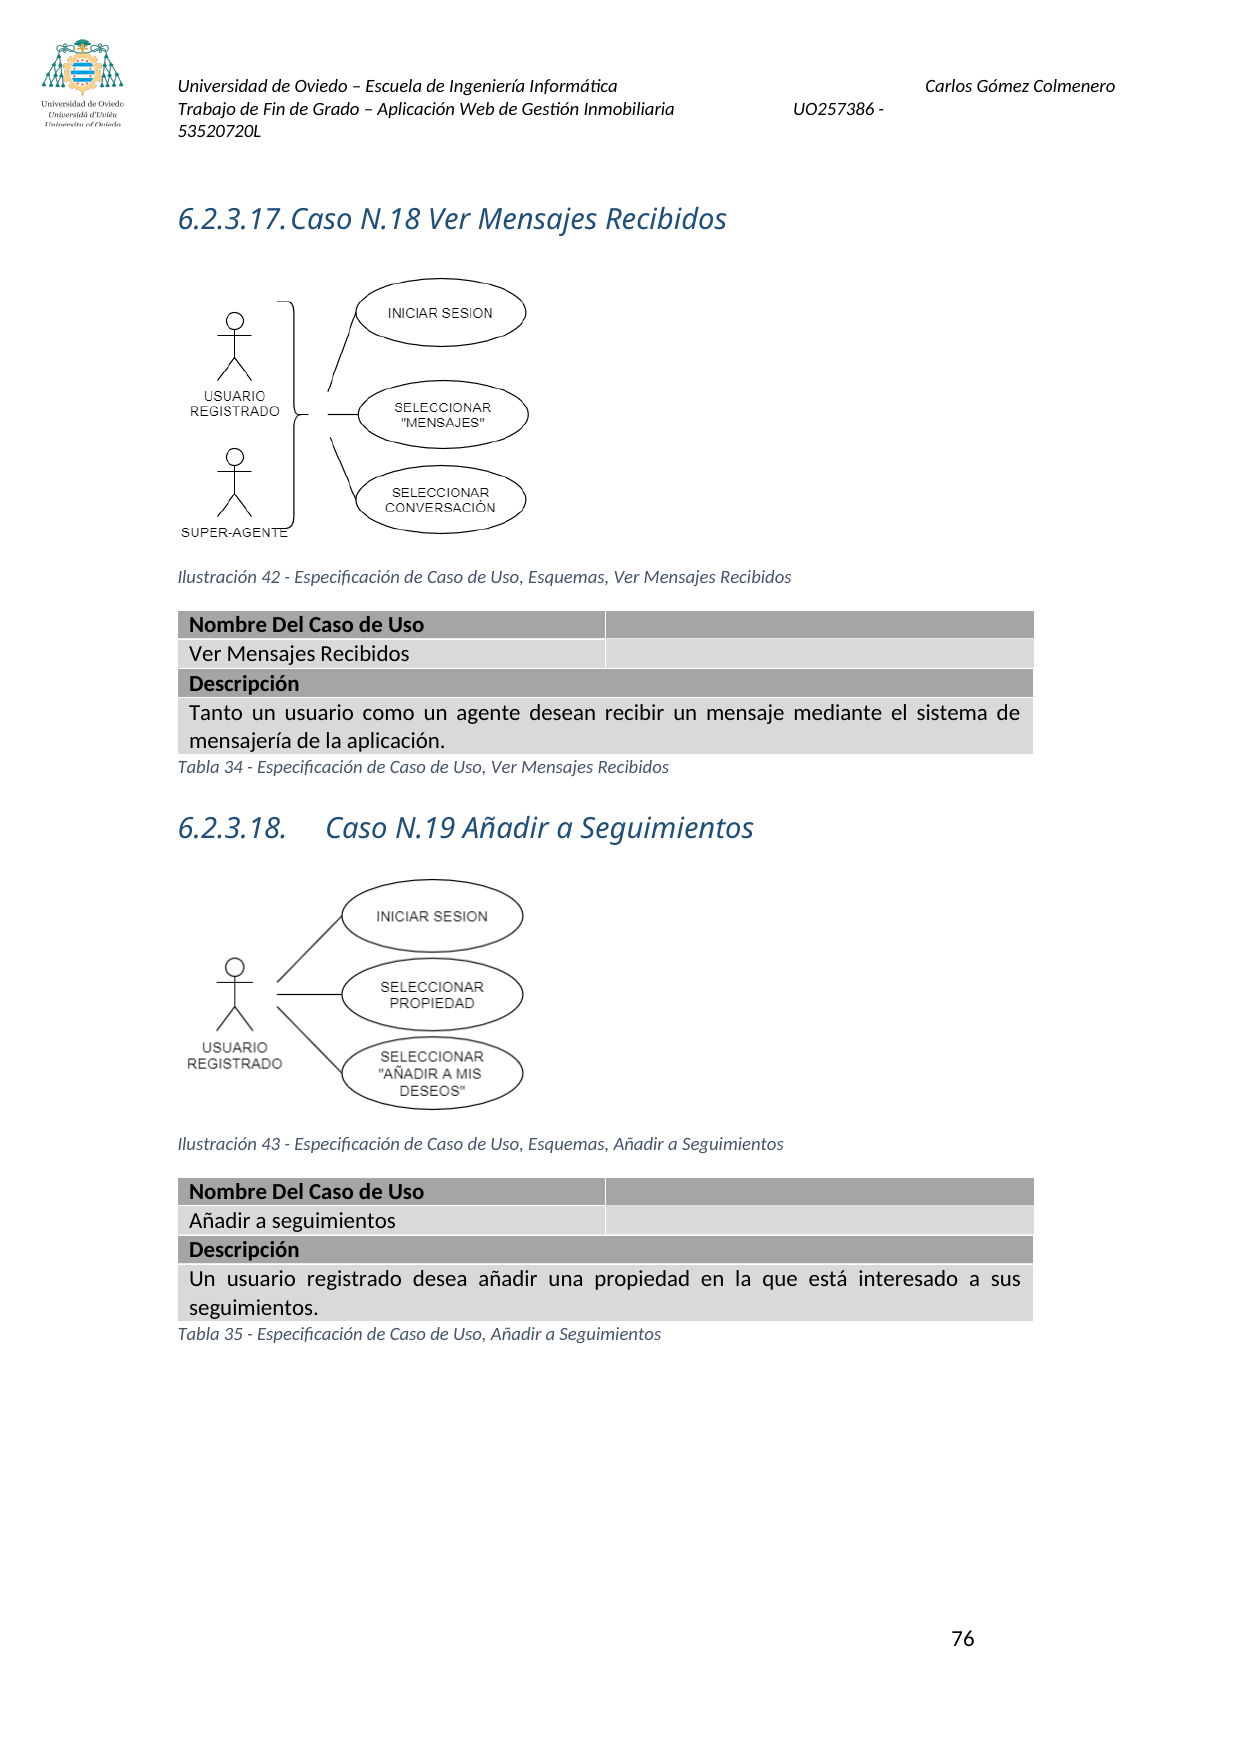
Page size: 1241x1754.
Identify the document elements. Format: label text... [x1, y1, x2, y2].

text Ilustración - Especificación de Caso de Uso, Esquemas, Añadir a Seguimientos [177, 1133, 974, 1156]
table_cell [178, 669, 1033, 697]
subtitle Caso N.18 Ver Mensajes Recibidos [177, 199, 974, 238]
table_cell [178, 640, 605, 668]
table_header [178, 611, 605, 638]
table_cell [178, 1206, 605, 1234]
text Tabla - Especificación de Caso de Uso, Ver Mensajes Recibidos [177, 755, 974, 778]
picture [177, 266, 540, 547]
text Tabla - Especificación de Caso de Uso, Añadir a Seguimientos [177, 1322, 974, 1344]
picture [177, 874, 540, 1114]
subtitle Caso N.19 Añadir a Seguimientos [177, 807, 974, 847]
text Ilustración - Especificación de Caso de Uso, Esquemas, Ver Mensajes Recibidos [177, 566, 974, 589]
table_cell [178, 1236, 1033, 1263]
picture [36, 38, 124, 126]
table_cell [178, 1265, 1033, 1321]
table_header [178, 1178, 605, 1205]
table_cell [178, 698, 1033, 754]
